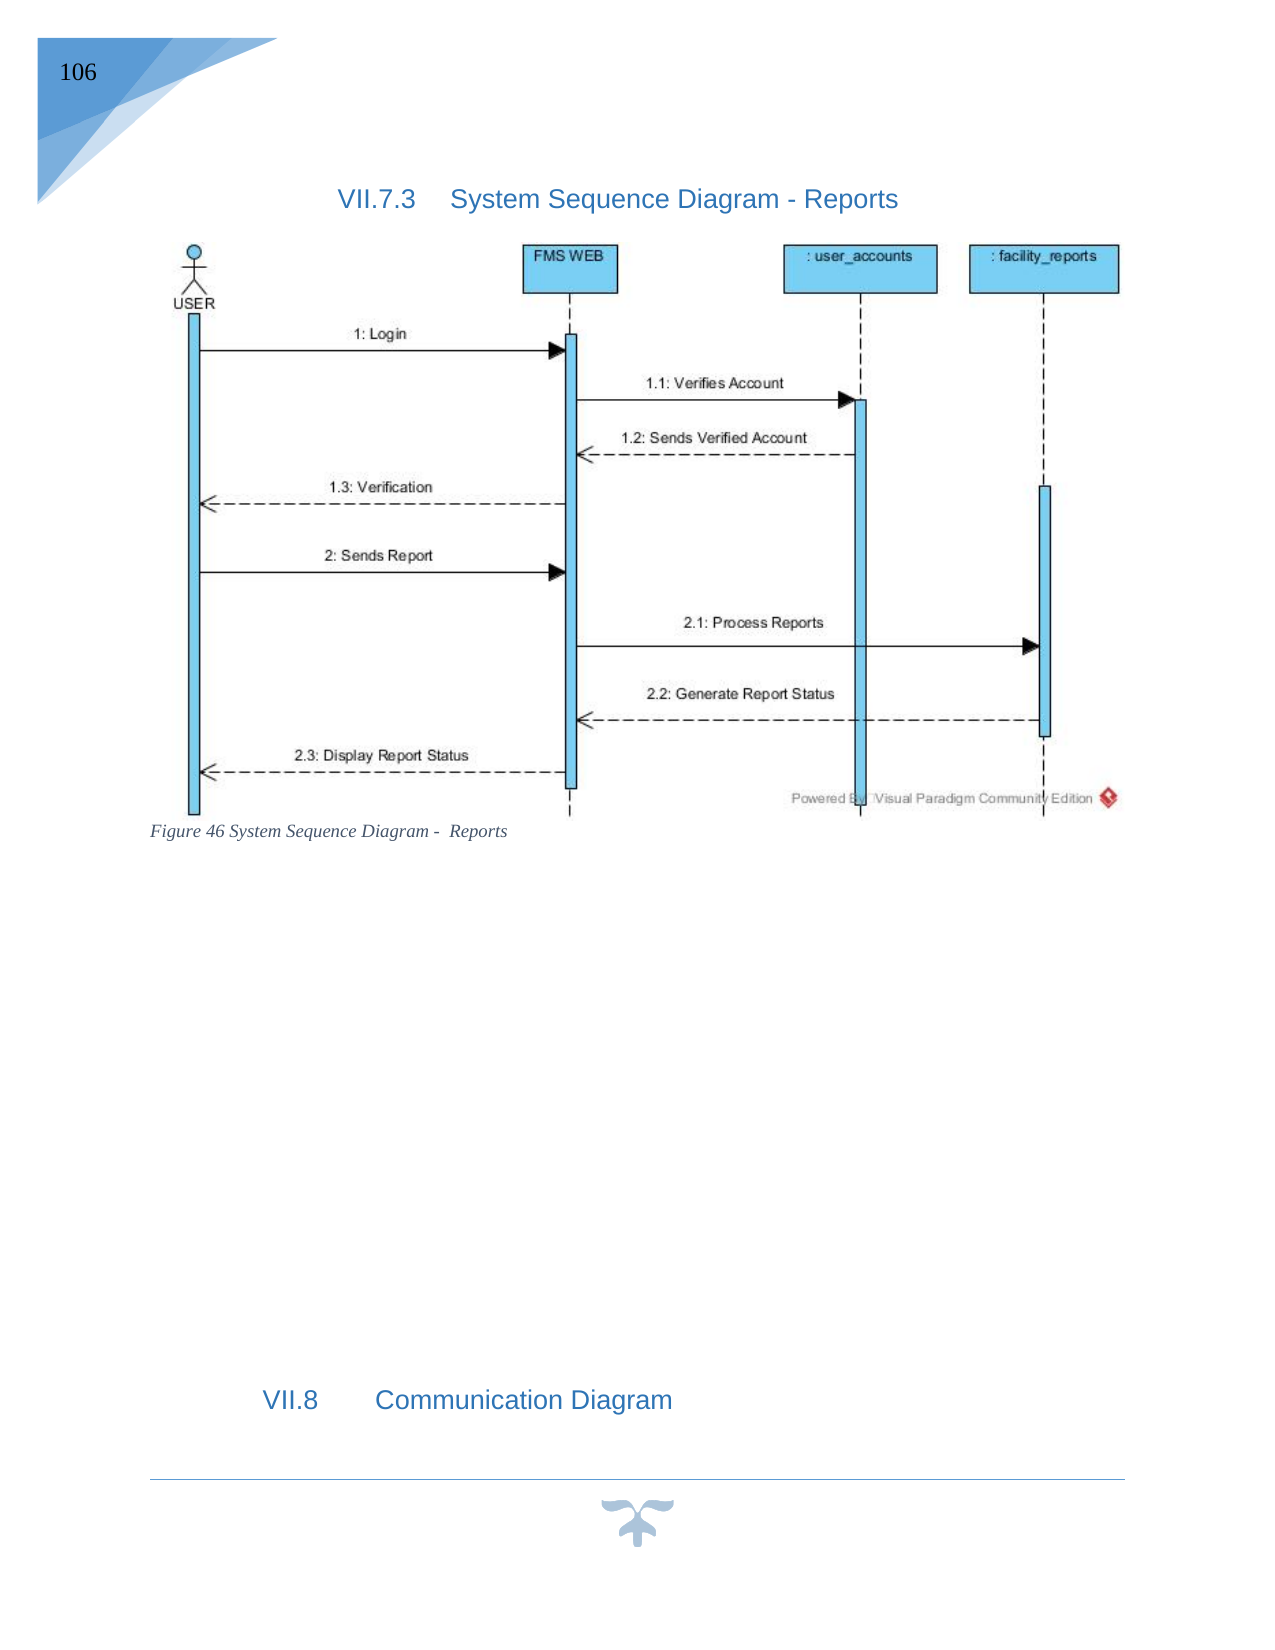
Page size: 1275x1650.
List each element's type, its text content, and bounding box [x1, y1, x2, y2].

picture [37, 37, 279, 206]
subtitle Communication Diagram [262, 1384, 1125, 1415]
text Figure 46 System Sequence Diagram - Reports [150, 821, 1125, 842]
subtitle System Sequence Diagram - Reports [337, 183, 1125, 214]
picture [150, 242, 1125, 821]
